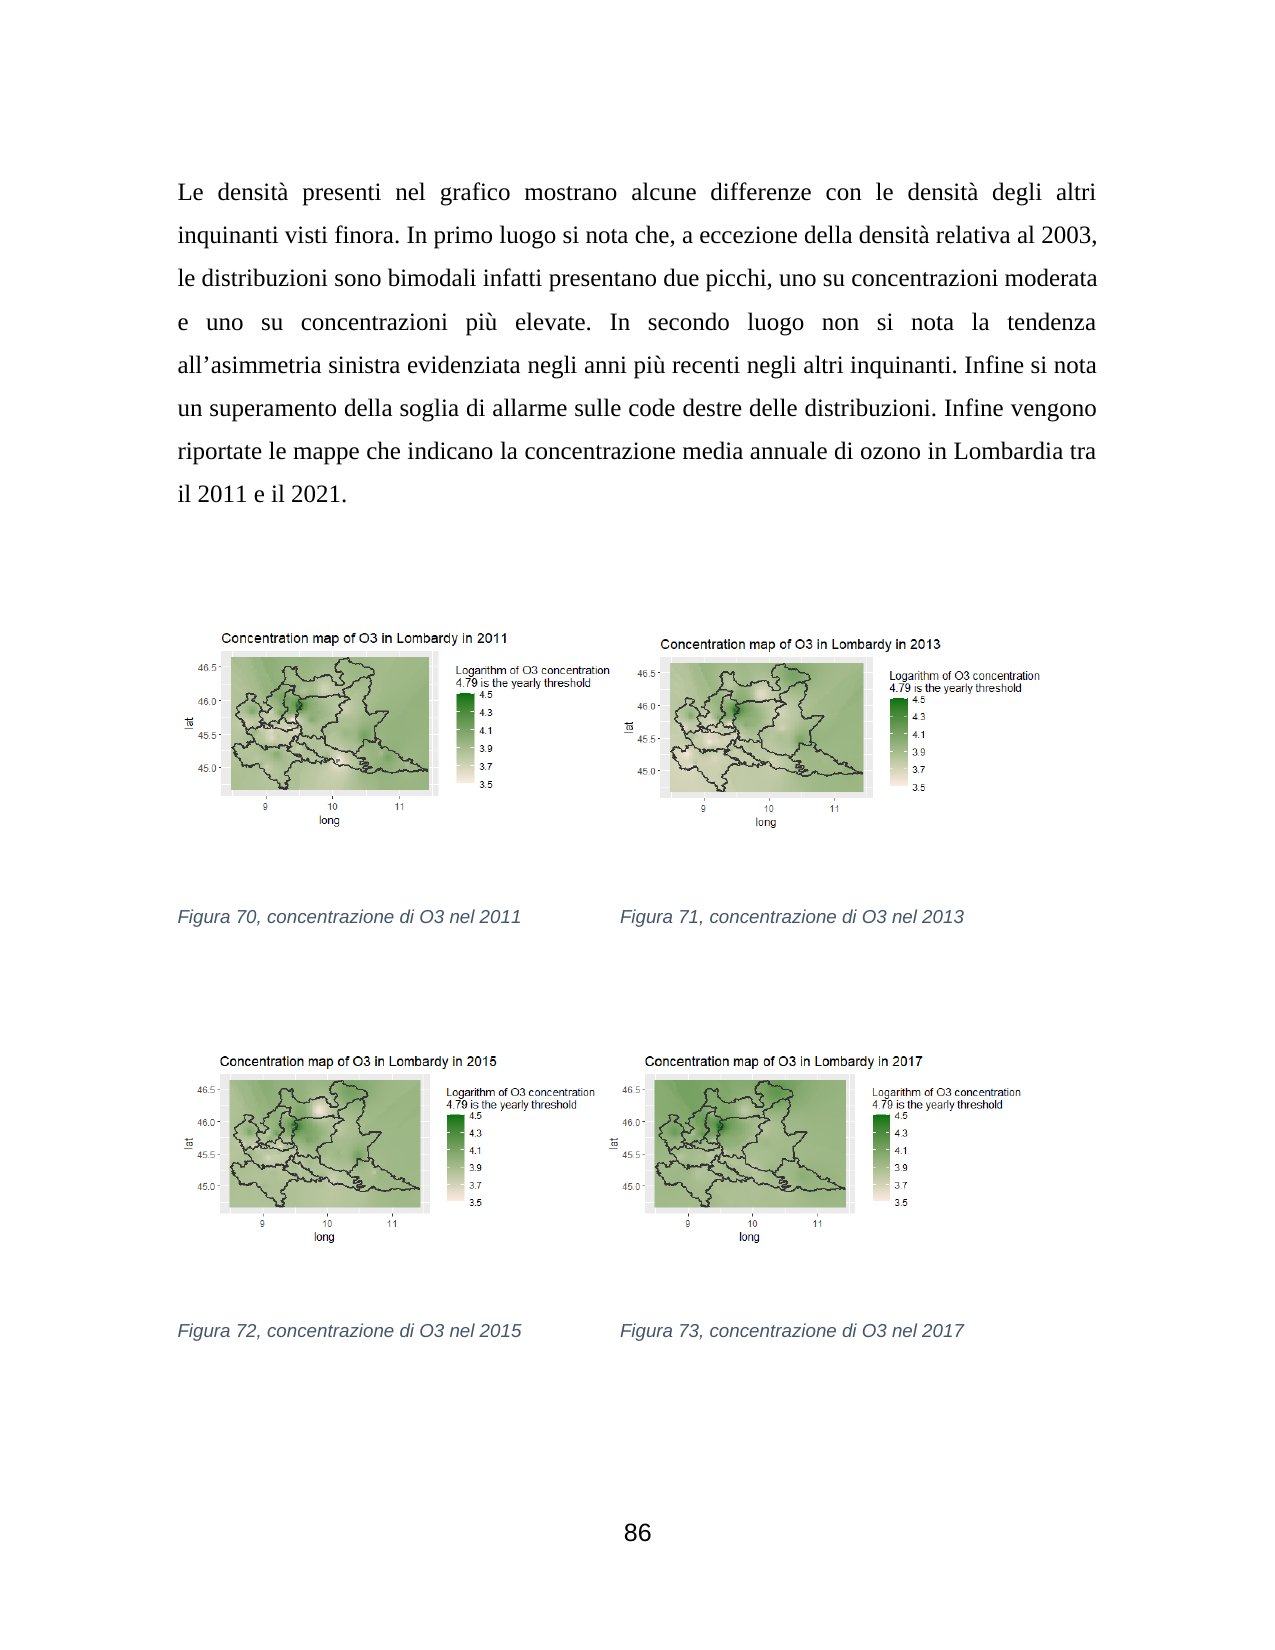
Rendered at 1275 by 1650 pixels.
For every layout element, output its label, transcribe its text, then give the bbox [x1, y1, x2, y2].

text Figura 72, concentrazione di O3 nel 2015 Figura 73, concentrazione di O3 nel 2017 [177, 1320, 1098, 1341]
text Le densità presenti nel grafico mostrano alcune differenze con le densità degli altri inquinanti visti finora. In primo luogo si nota che, a eccezione della densità relativa al 2003, le distribuzioni sono bimodali infatti presentano due picchi, uno su concentrazioni moderata e uno su concentrazioni più elevate. In secondo luogo non si nota la tendenza all’asimmetria sinistra evidenziata negli anni più recenti negli altri inquinanti. Infine si nota un superamento della soglia di allarme sulle code destre delle distribuzioni. Infine vengono riportate le mappe che indicano la concentrazione media annuale di ozono in Lombardia tra il 2011 e il 2021. [177, 177, 1098, 508]
text Figura 70, concentrazione di O3 nel 2011 Figura 71, concentrazione di O3 nel 2013 [177, 906, 1098, 928]
picture [177, 565, 1048, 892]
picture [177, 991, 1029, 1306]
